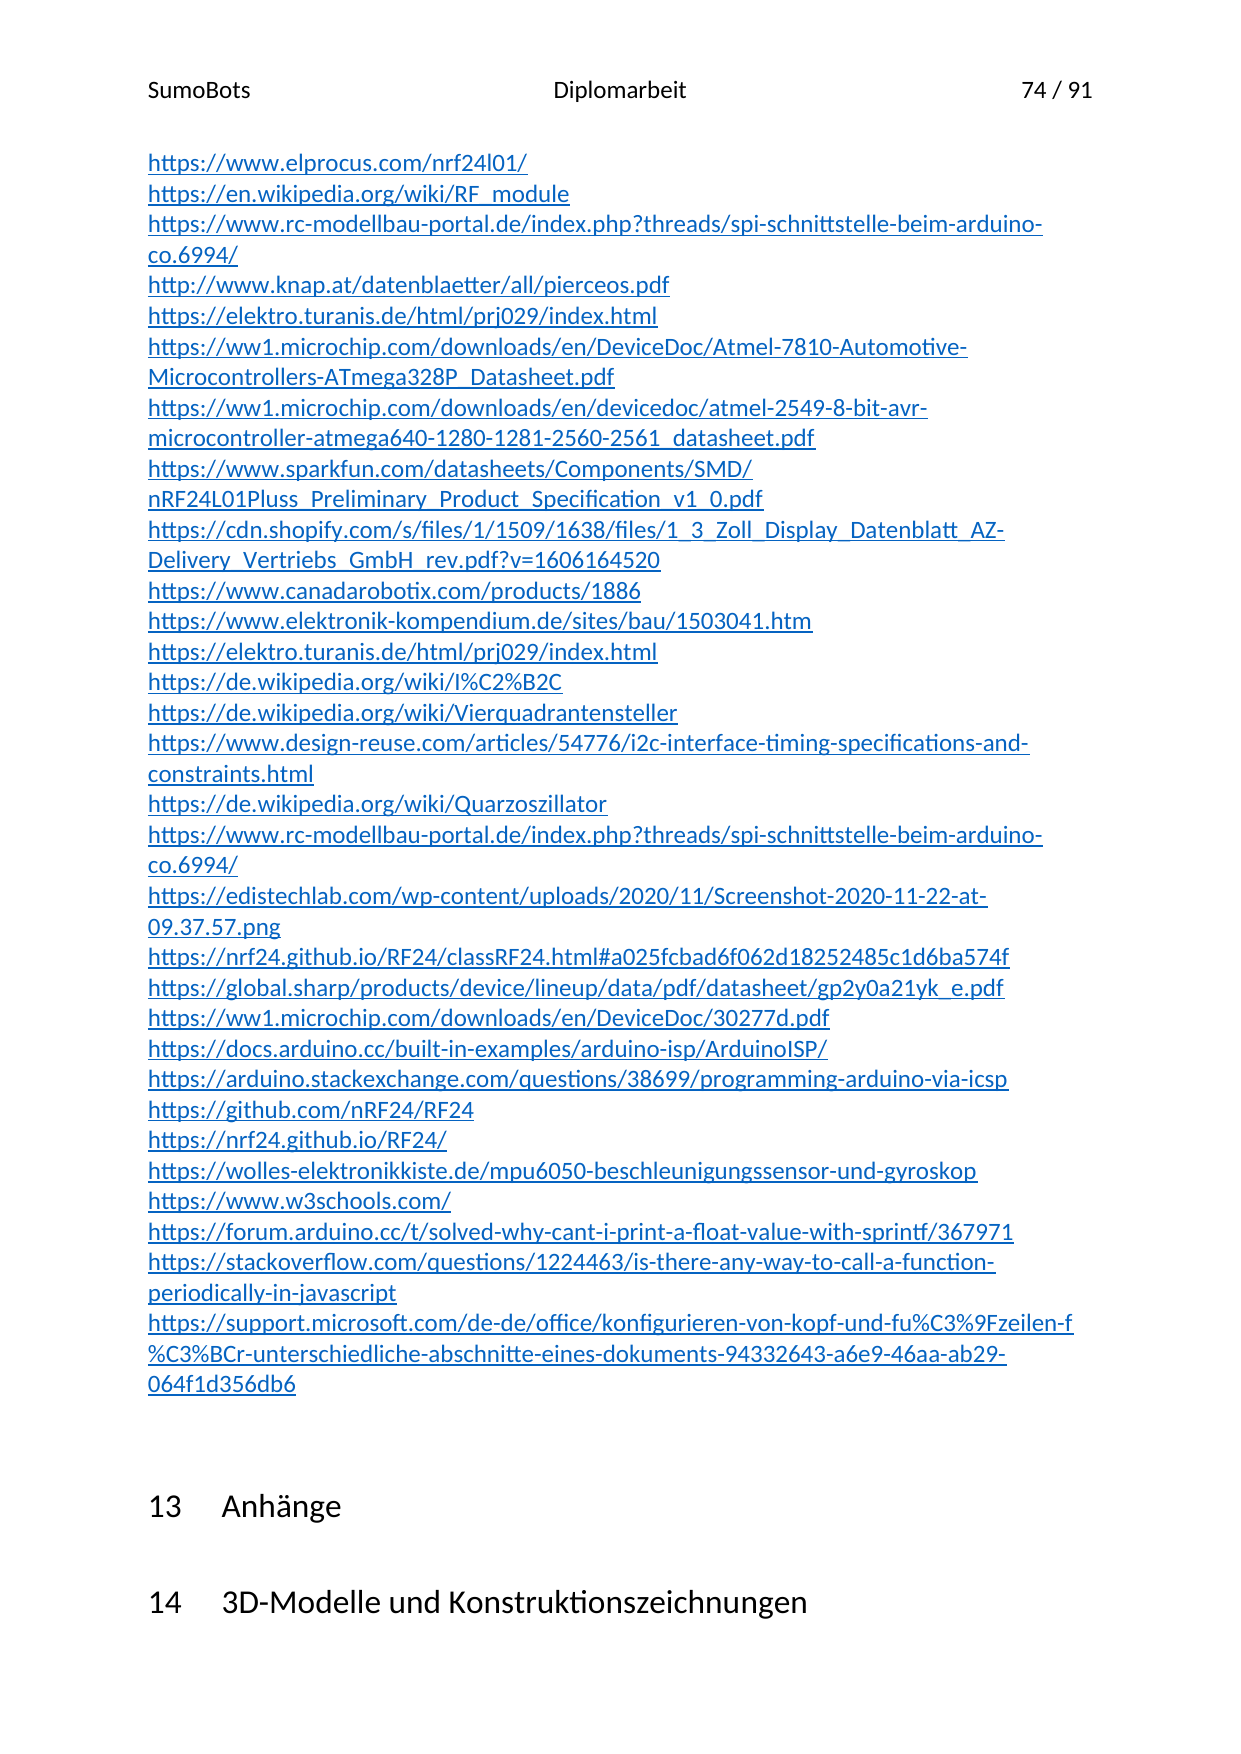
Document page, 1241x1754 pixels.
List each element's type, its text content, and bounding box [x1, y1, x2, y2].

text https://docs.arduino.cc/built-in-examples/arduino-isp/ArduinoISP/ [148, 1033, 1093, 1063]
text http://www.knap.at/datenblaetter/all/pierceos.pdf [148, 270, 1093, 300]
text https://www.design-reuse.com/articles/54776/i2c-interface-timing-specifications-and-constraints.html [148, 727, 1093, 788]
text https://arduino.stackexchange.com/questions/38699/programming-arduino-via-icsp [148, 1063, 1093, 1094]
text https://en.wikipedia.org/wiki/RF_module [148, 178, 1093, 209]
text https://de.wikipedia.org/wiki/I%C2%B2C [148, 666, 1093, 697]
text https://edistechlab.com/wp-content/uploads/2020/11/Screenshot-2020-11-22-at-09.37.57.png [148, 880, 1093, 941]
subtitle Anhänge [148, 1485, 1093, 1526]
subtitle 3D-Modelle und Konstruktionszeichnungen [148, 1581, 1093, 1622]
text https://www.rc-modellbau-portal.de/index.php?threads/spi-schnittstelle-beim-arduino-co.6994/ [148, 209, 1093, 270]
text https://de.wikipedia.org/wiki/Quarzoszillator [148, 788, 1093, 819]
text https://ww1.microchip.com/downloads/en/DeviceDoc/30277d.pdf [148, 1002, 1093, 1033]
text https://www.sparkfun.com/datasheets/Components/SMD/nRF24L01Pluss_Preliminary_Product_Specification_v1_0.pdf [148, 453, 1093, 514]
text https://www.canadarobotix.com/products/1886 [148, 575, 1093, 605]
text https://ww1.microchip.com/downloads/en/devicedoc/atmel-2549-8-bit-avr-microcontroller-atmega640-1280-1281-2560-2561_datasheet.pdf [148, 392, 1093, 453]
text https://forum.arduino.cc/t/solved-why-cant-i-print-a-float-value-with-sprintf/367971 [148, 1216, 1093, 1246]
text https://stackoverflow.com/questions/1224463/is-there-any-way-to-call-a-function-periodically-in-javascript [148, 1246, 1093, 1307]
text https://global.sharp/products/device/lineup/data/pdf/datasheet/gp2y0a21yk_e.pdf [148, 972, 1093, 1002]
text https://nrf24.github.io/RF24/classRF24.html#a025fcbad6f062d18252485c1d6ba574f [148, 941, 1093, 972]
text https://wolles-elektronikkiste.de/mpu6050-beschleunigungssensor-und-gyroskop [148, 1155, 1093, 1185]
text https://nrf24.github.io/RF24/ [148, 1124, 1093, 1155]
text https://github.com/nRF24/RF24 [148, 1094, 1093, 1124]
text https://support.microsoft.com/de-de/office/konfigurieren-von-kopf-und-fu%C3%9Fzeilen-f%C3%BCr-unterschiedliche-abschnitte-eines-dokuments-94332643-a6e9-46aa-ab29-064f1d356db6 [148, 1307, 1093, 1399]
text https://cdn.shopify.com/s/files/1/1509/1638/files/1_3_Zoll_Display_Datenblatt_AZ-Delivery_Vertriebs_GmbH_rev.pdf?v=1606164520 [148, 514, 1093, 575]
text https://de.wikipedia.org/wiki/Vierquadrantensteller [148, 697, 1093, 727]
text https://elektro.turanis.de/html/prj029/index.html [148, 636, 1093, 666]
text https://ww1.microchip.com/downloads/en/DeviceDoc/Atmel-7810-Automotive-Microcontrollers-ATmega328P_Datasheet.pdf [148, 331, 1093, 392]
text https://www.elprocus.com/nrf24l01/ [148, 148, 1093, 178]
text https://elektro.turanis.de/html/prj029/index.html [148, 300, 1093, 331]
text https://www.w3schools.com/ [148, 1185, 1093, 1216]
text https://www.rc-modellbau-portal.de/index.php?threads/spi-schnittstelle-beim-arduino-co.6994/ [148, 819, 1093, 880]
text https://www.elektronik-kompendium.de/sites/bau/1503041.htm [148, 605, 1093, 636]
